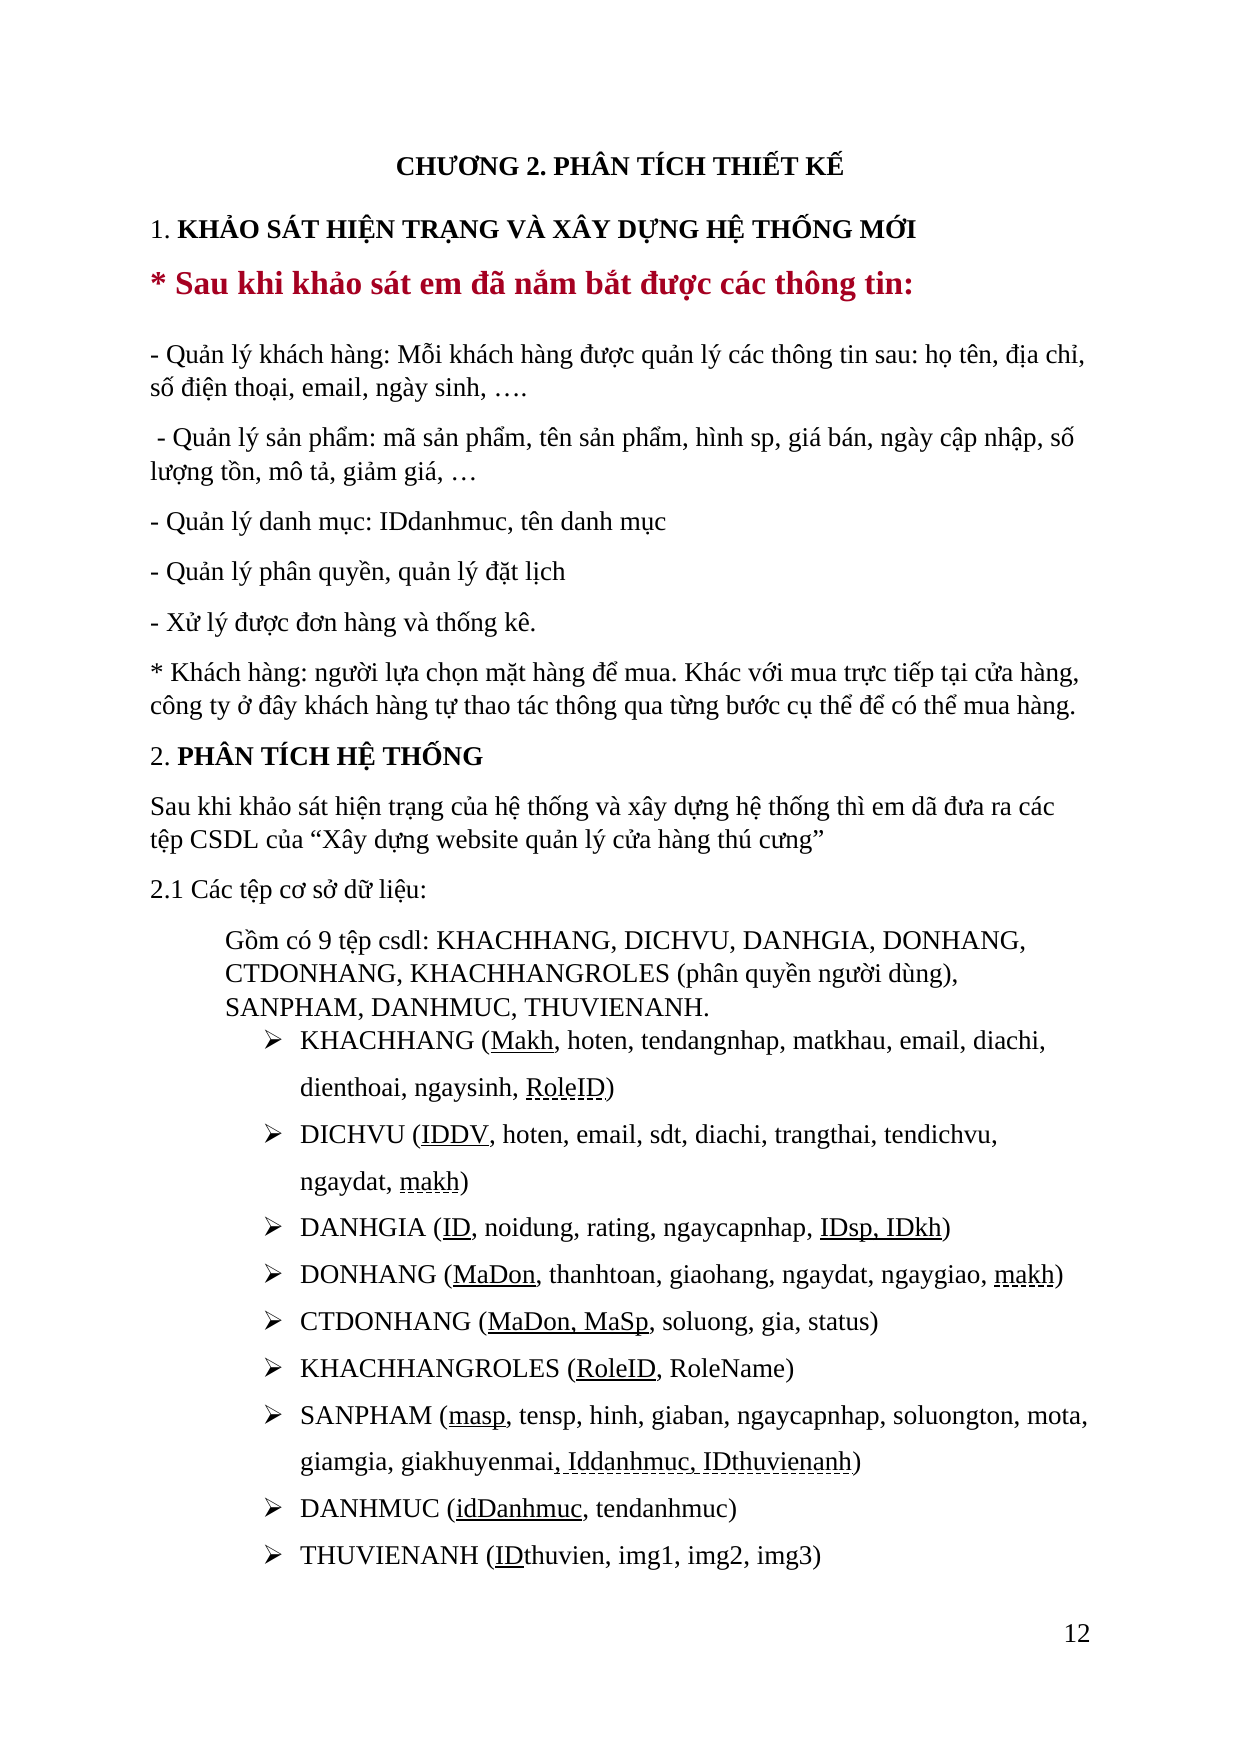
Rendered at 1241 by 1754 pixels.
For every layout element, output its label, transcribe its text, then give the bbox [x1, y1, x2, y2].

list Gồm có 9 tệp csdl: KHACHHANG, DICHVU, DANHGIA, DONHANG, CTDONHANG, KHACHHANGROLES (phân quyền người dùng), SANPHAM, DANHMUC, THUVIENANH. [225, 924, 1090, 1022]
text * Khách hàng: người lựa chọn mặt hàng để mua. Khác với mua trực tiếp tại cửa hàng, công ty ở đây khách hàng tự thao tác thông qua từng bước cụ thể để có thể mua hàng. [150, 656, 1090, 721]
list THUVIENANH (IDthuvien, img1, img2, img3) [262, 1539, 1090, 1570]
text 2. PHÂN TÍCH HỆ THỐNG [150, 739, 1090, 771]
list KHACHHANG (Makh, hoten, tendangnhap, matkhau, email, diachi, dienthoai, ngaysinh, RoleID) [262, 1024, 1090, 1102]
list KHACHHANGROLES (RoleID, RoleName) [262, 1352, 1090, 1383]
text 1. KHẢO SÁT HIỆN TRẠNG VÀ XÂY DỰNG HỆ THỐNG MỚI [150, 213, 1090, 244]
text - Quản lý danh mục: IDdanhmuc, tên danh mục [150, 505, 1090, 536]
list DONHANG (MaDon, thanhtoan, giaohang, ngaydat, ngaygiao, makh) [262, 1258, 1090, 1289]
text Sau khi khảo sát hiện trạng của hệ thống và xây dựng hệ thống thì em dã đưa ra các tệp CSDL của “Xây dựng website quản lý cửa hàng thú cưng” [150, 790, 1090, 854]
list DANHGIA (ID, noidung, rating, ngaycapnhap, IDsp, IDkh) [262, 1211, 1090, 1242]
text - Xử lý được đơn hàng và thống kê. [150, 606, 1090, 637]
subtitle * Sau khi khảo sát em đã nắm bắt được các thông tin: [150, 263, 1090, 302]
list SANPHAM (masp, tensp, hinh, giaban, ngaycapnhap, soluongton, mota, giamgia, giakhuyenmai, Iddanhmuc, IDthuvienanh) [262, 1399, 1090, 1477]
text - Quản lý sản phẩm: mã sản phẩm, tên sản phẩm, hình sp, giá bán, ngày cập nhập, số lượng tồn, mô tả, giảm giá, … [150, 421, 1090, 486]
list CTDONHANG (MaDon, MaSp, soluong, gia, status) [262, 1305, 1090, 1336]
subtitle CHƯƠNG 2. PHÂN TÍCH THIẾT KẾ [150, 150, 1090, 181]
text - Quản lý khách hàng: Mỗi khách hàng được quản lý các thông tin sau: họ tên, địa chỉ, số điện thoại, email, ngày sinh, …. [150, 338, 1090, 402]
list DICHVU (IDDV, hoten, email, sdt, diachi, trangthai, tendichvu, ngaydat, makh) [262, 1118, 1090, 1196]
list DANHMUC (idDanhmuc, tendanhmuc) [262, 1492, 1090, 1523]
text - Quản lý phân quyền, quản lý đặt lịch [150, 555, 1090, 587]
text 2.1 Các tệp cơ sở dữ liệu: [150, 873, 1090, 905]
